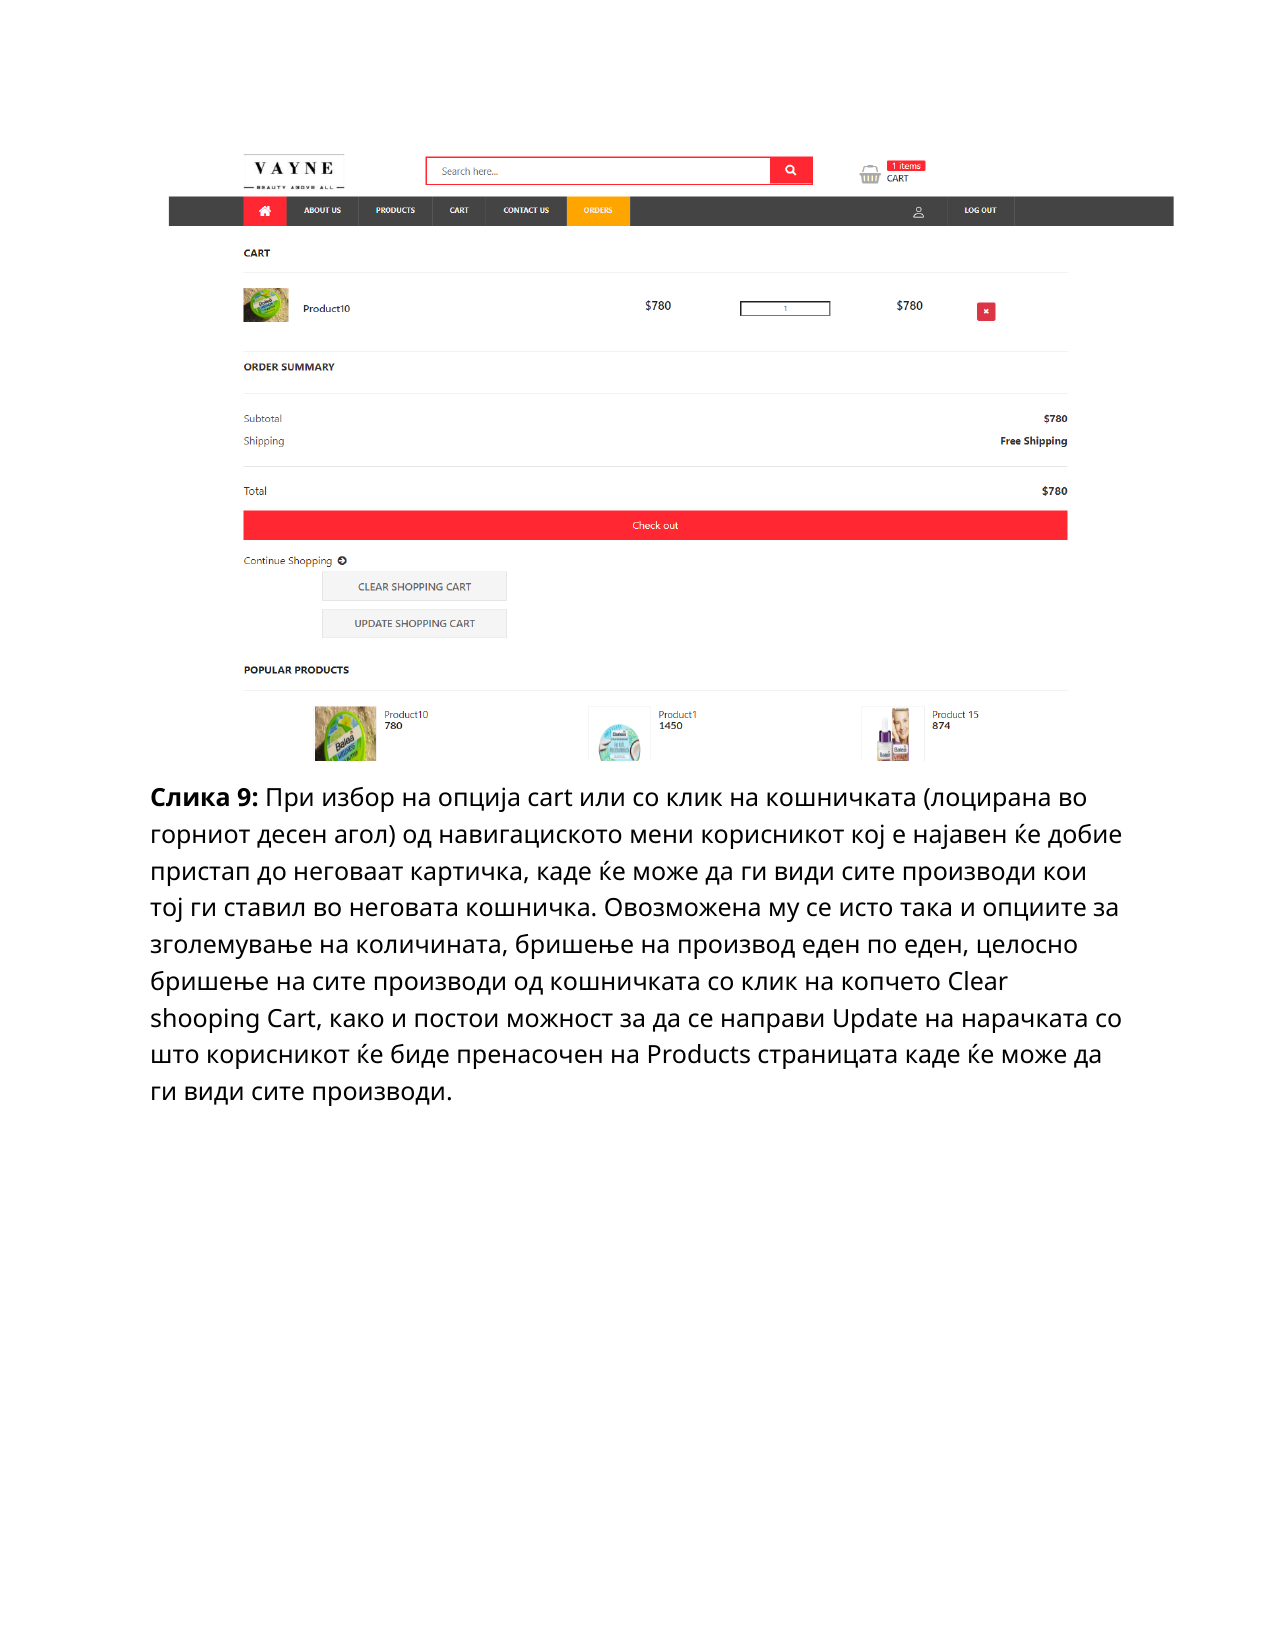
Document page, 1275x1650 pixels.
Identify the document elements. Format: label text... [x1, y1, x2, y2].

text Слика 9: При избор на опција cart или со клик на кошничката (лоцирана во горниот десен агол) од навигациското мени корисникот кој е најавен ќе добие пристап до неговаат картичка, каде ќе може да ги види сите производи кои тој ги ставил во неговата кошничка. Овозможена му се исто така и опциите за зголемување на количината, бришење на производ еден по еден, целосно бришење на сите производи од кошничката со клик на копчето Clear shooping Cart, како и постои можност за да се направи Update на нарачката со што корисникот ќе биде пренасочен на Products страницата каде ќе може да ги види сите производи. [150, 780, 1125, 1108]
